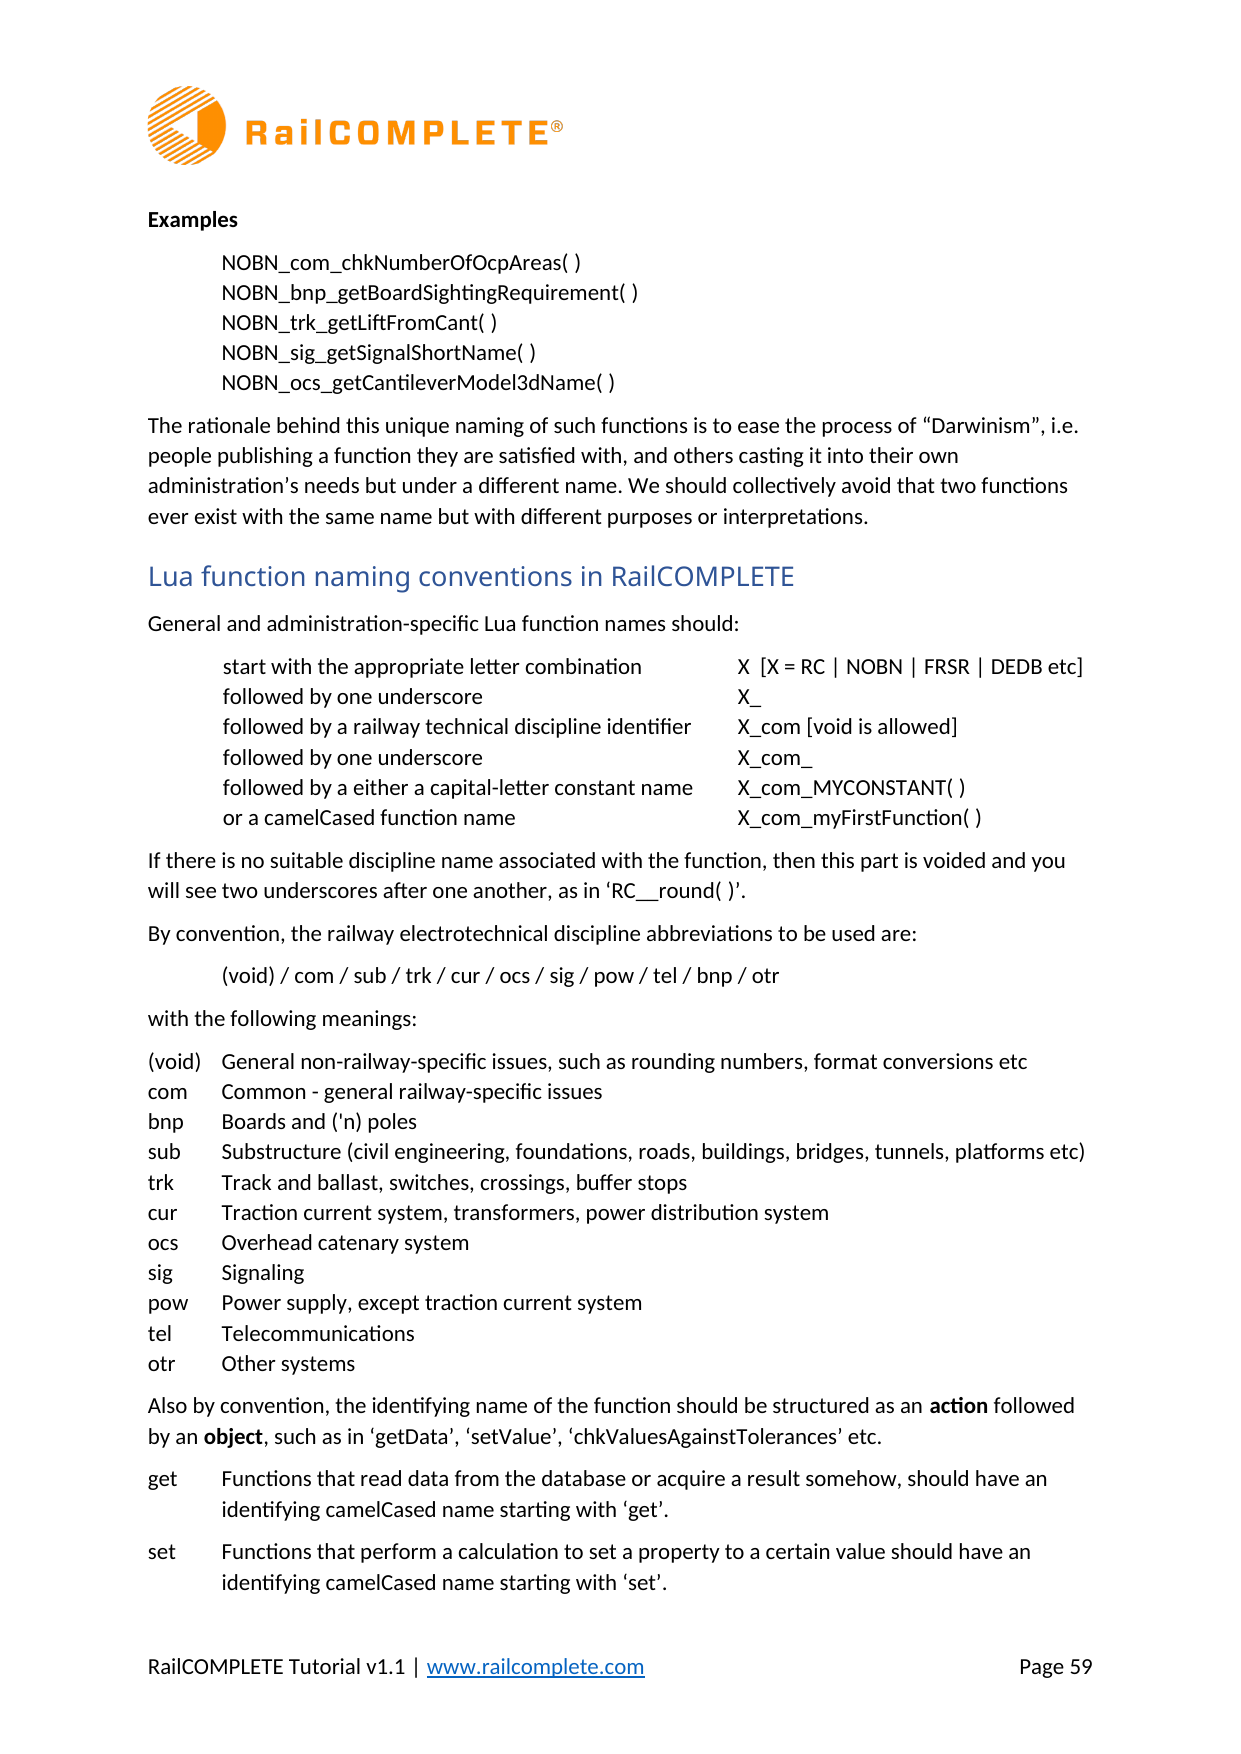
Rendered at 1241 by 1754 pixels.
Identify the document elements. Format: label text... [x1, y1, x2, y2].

text Examples [148, 205, 1093, 233]
text If there is no suitable discipline name associated with the function, then this part is voided and you will see two underscores after one another, as in ‘RC__round( )’. [148, 846, 1093, 904]
subtitle Lua function naming conventions in RailCOMPLETE [148, 557, 1093, 594]
text The rationale behind this unique naming of such functions is to ease the process of “Darwinism”, i.e. people publishing a function they are satisfied with, and others casting it into their own administration’s needs but under a different name. We should collectively avoid that two functions ever exist with the same name but with different purposes or interpretations. [148, 411, 1093, 530]
text (void) General non-railway-specific issues, such as rounding numbers, format conversions etc com Common - general railway-specific issues bnp Boards and ('n) poles sub Substructure (civil engineering, foundations, roads, buildings, bridges, tunnels, platforms etc) trk Track and ballast, switches, crossings, buffer stops cur Traction current system, transformers, power distribution system ocs Overhead catenary system sig Signaling pow Power supply, except traction current system tel Telecommunications otr Other systems [148, 1047, 1093, 1377]
text By convention, the railway electrotechnical discipline abbreviations to be used are: [148, 919, 1093, 947]
text (void) / com / sub / trk / cur / ocs / sig / pow / tel / bnp / otr [148, 961, 1093, 989]
text NOBN_com_chkNumberOfOcpAreas( ) NOBN_bnp_getBoardSightingRequirement( ) NOBN_trk_getLiftFromCant( ) NOBN_sig_getSignalShortName( ) NOBN_ocs_getCantileverModel3dName( ) [221, 248, 1093, 396]
text get Functions that read data from the database or acquire a result somehow, should have an identifying camelCased name starting with ‘get’. [148, 1464, 1093, 1523]
picture [147, 86, 573, 165]
text Also by convention, the identifying name of the function should be structured as an action followed by an object, such as in ‘getData’, ‘setValue’, ‘chkValuesAgainstTolerances’ etc. [148, 1392, 1093, 1450]
text set Functions that perform a calculation to set a property to a certain value should have an identifying camelCased name starting with ‘set’. [148, 1537, 1093, 1596]
list start with the appropriate letter combination X [X = RC | NOBN | FRSR | DEDB etc] followed by one underscore X_ followed by a railway technical discipline identifier X_com [void is allowed] followed by one underscore X_com_ followed by a either a capital-letter constant name X_com_MYCONSTANT( ) or a camelCased function name X_com_myFirstFunction( ) [223, 652, 1093, 831]
text with the following meanings: [148, 1004, 1093, 1032]
text General and administration-specific Lua function names should: [148, 609, 1093, 637]
